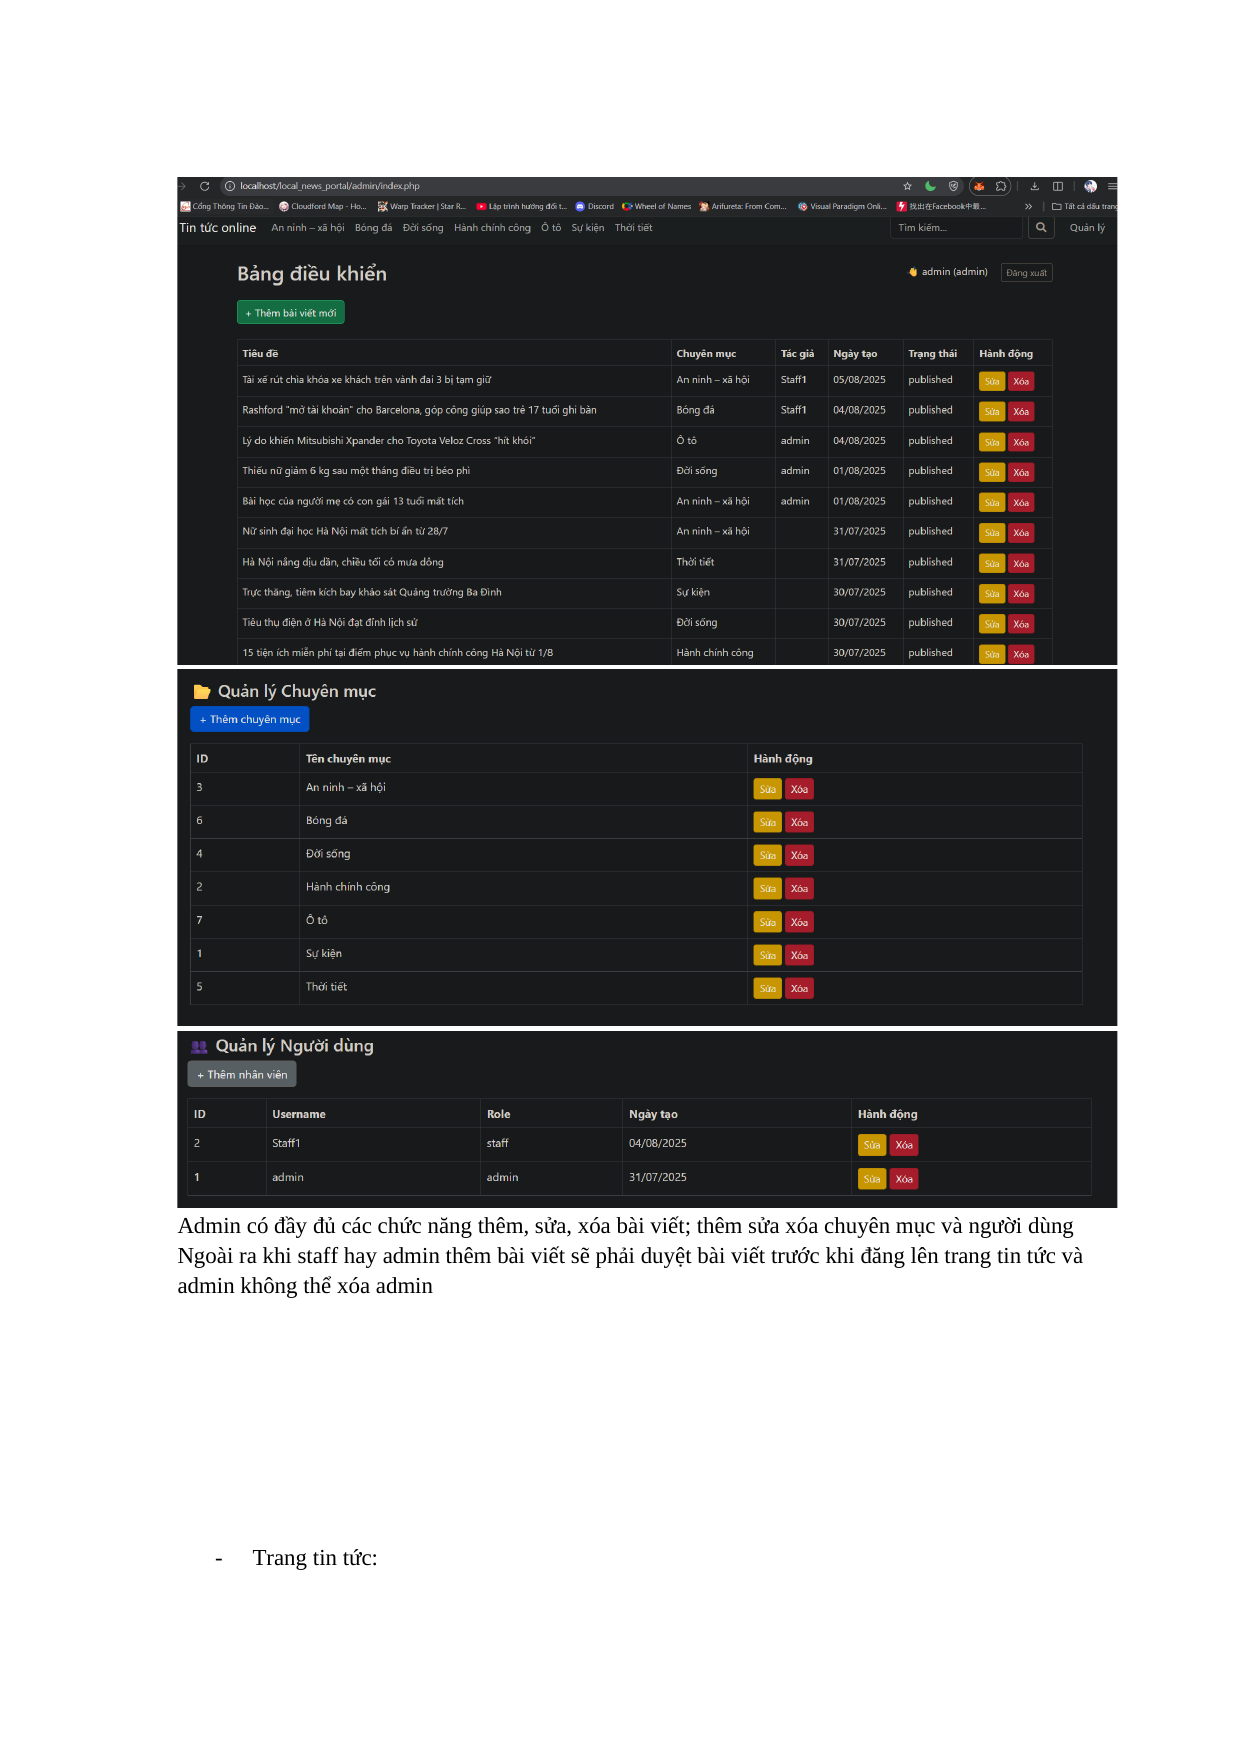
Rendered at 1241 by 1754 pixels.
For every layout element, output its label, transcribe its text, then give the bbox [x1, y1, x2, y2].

list Trang tin tức: [215, 1544, 1122, 1571]
picture [177, 1031, 1118, 1208]
picture [177, 669, 1118, 1026]
picture [177, 177, 1118, 665]
